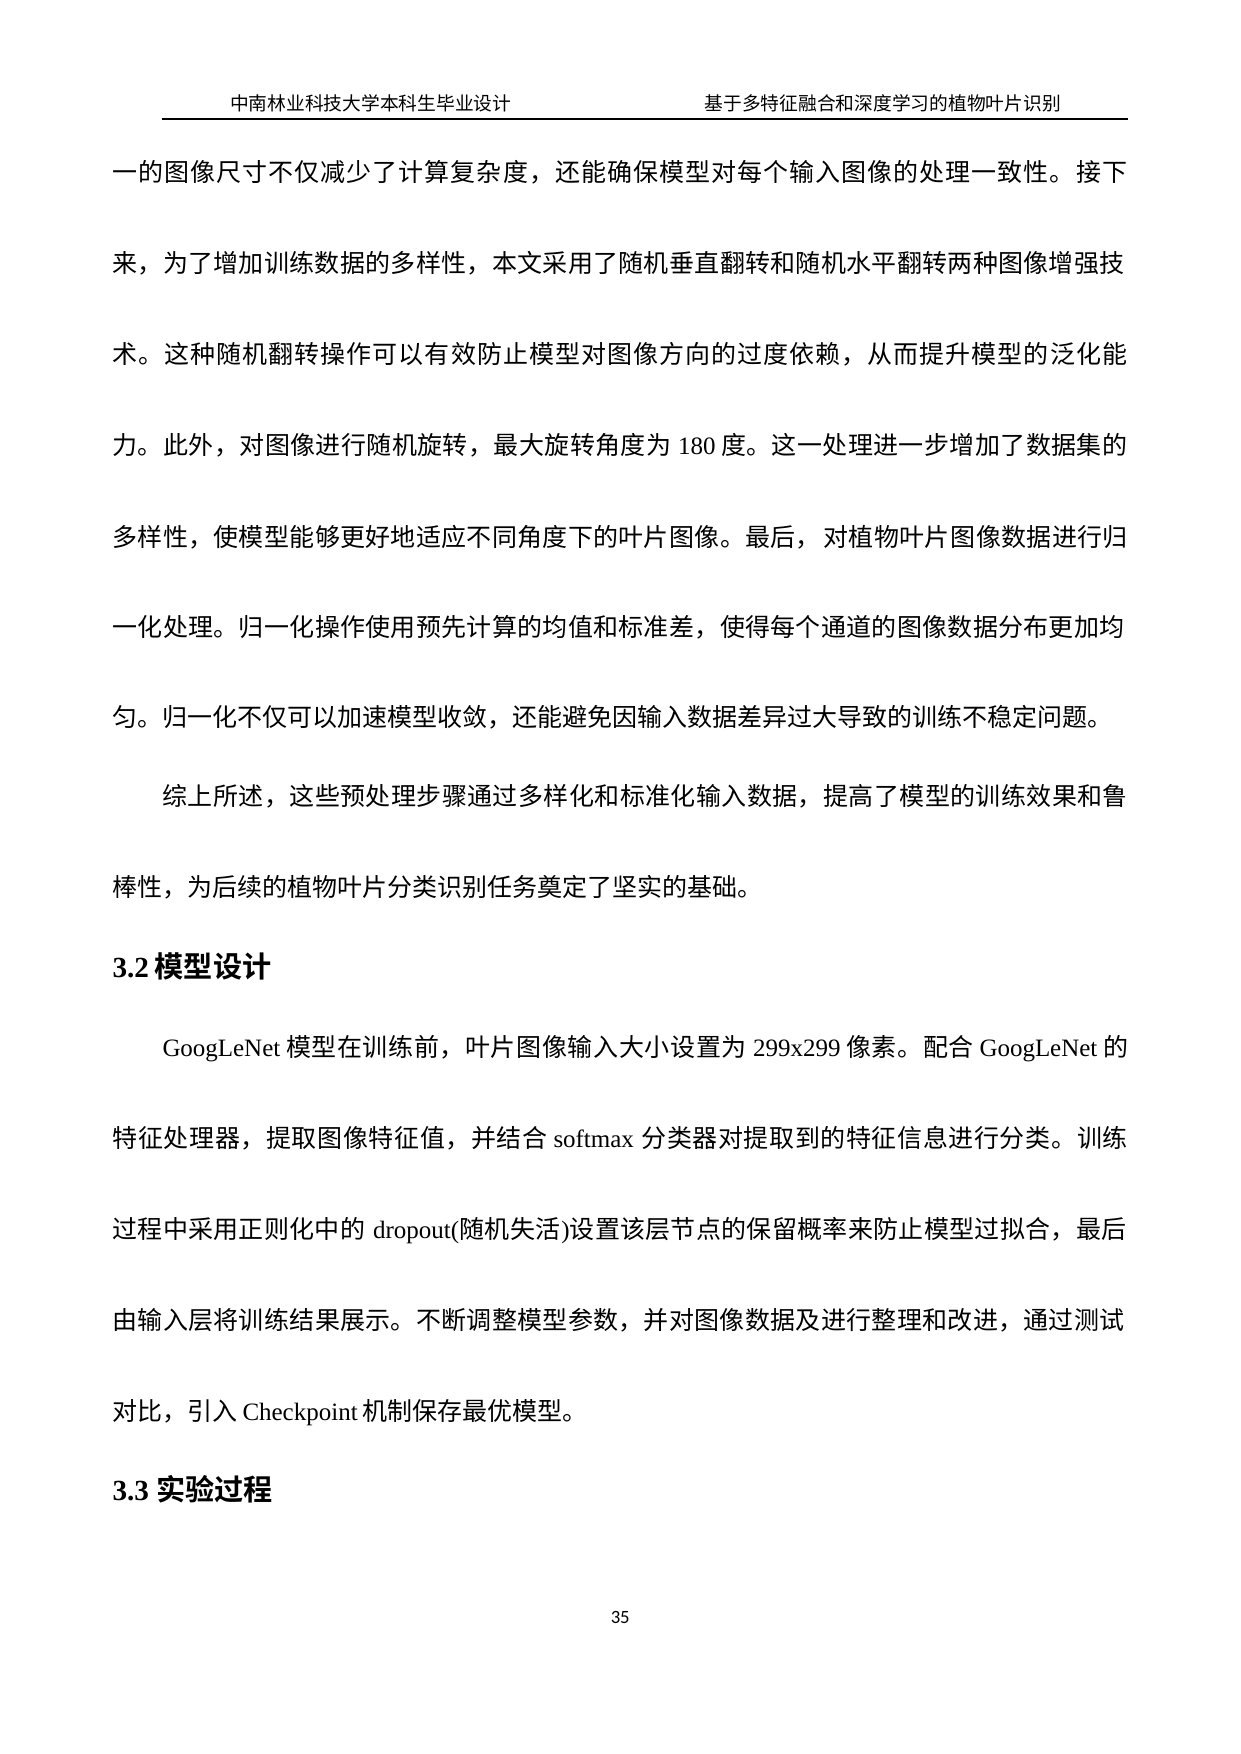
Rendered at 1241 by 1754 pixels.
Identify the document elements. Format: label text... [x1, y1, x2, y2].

text 3.2模型设计 [112, 933, 1128, 998]
text 综上所述，这些预处理步骤通过多样化和标准化输入数据，提高了模型的训练效果和鲁棒性，为后续的植物叶片分类识别任务奠定了坚实的基础。 [112, 763, 1128, 919]
text GoogLeNet模型在训练前，叶片图像输入大小设置为299x299像素。配合GoogLeNet的特征处理器，提取图像特征值，并结合softmax 分类器对提取到的特征信息进行分类。训练过程中采用正则化中的 dropout(随机失活)设置该层节点的保留概率来防止模型过拟合，最后由输入层将训练结果展示。不断调整模型参数，并对图像数据及进行整理和改进，通过测试对比，引入Checkpoint机制保存最优模型。 [112, 1014, 1128, 1443]
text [112, 139, 1128, 750]
text 3.3 实验过程 [112, 1457, 1128, 1522]
